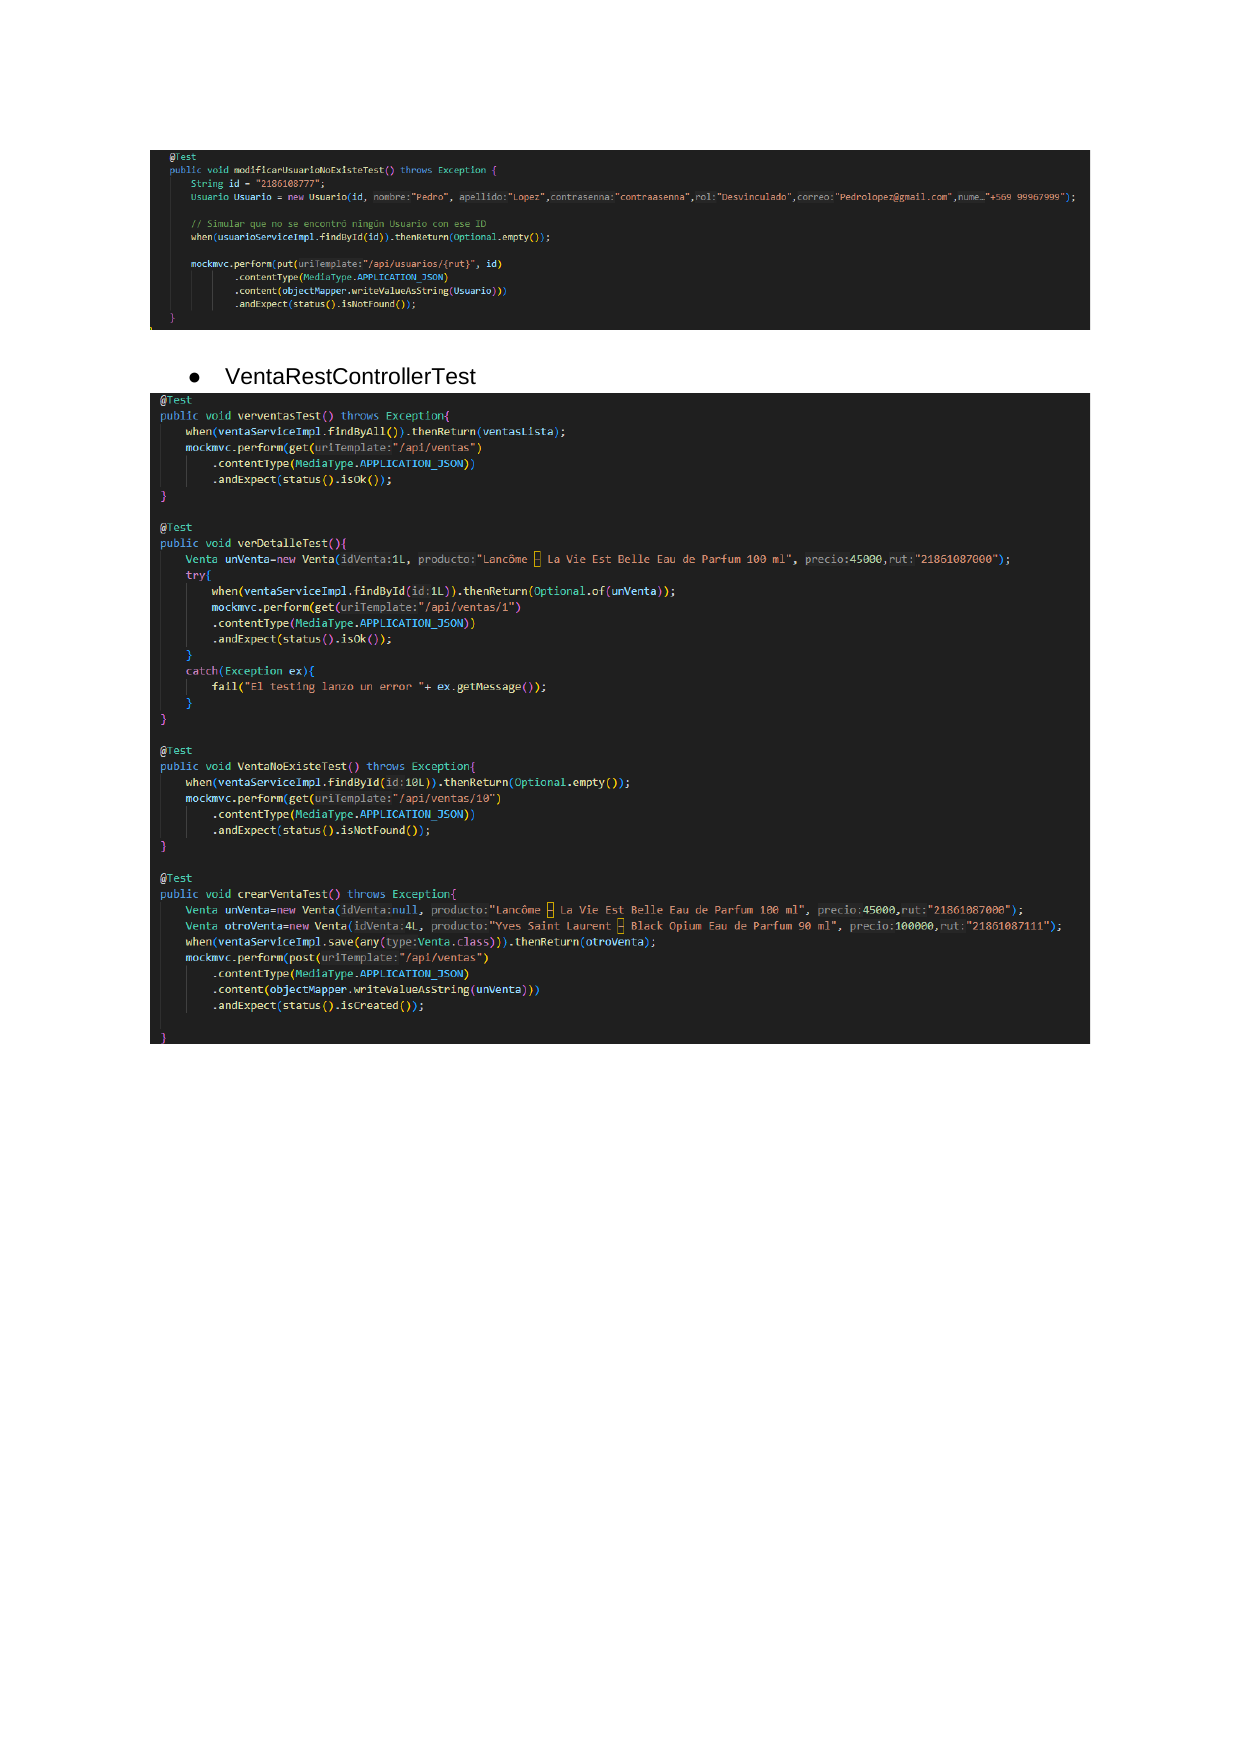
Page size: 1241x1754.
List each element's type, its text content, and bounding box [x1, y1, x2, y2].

picture [150, 150, 1091, 330]
picture [150, 393, 1091, 1044]
list VentaRestControllerTest [187, 363, 1090, 389]
